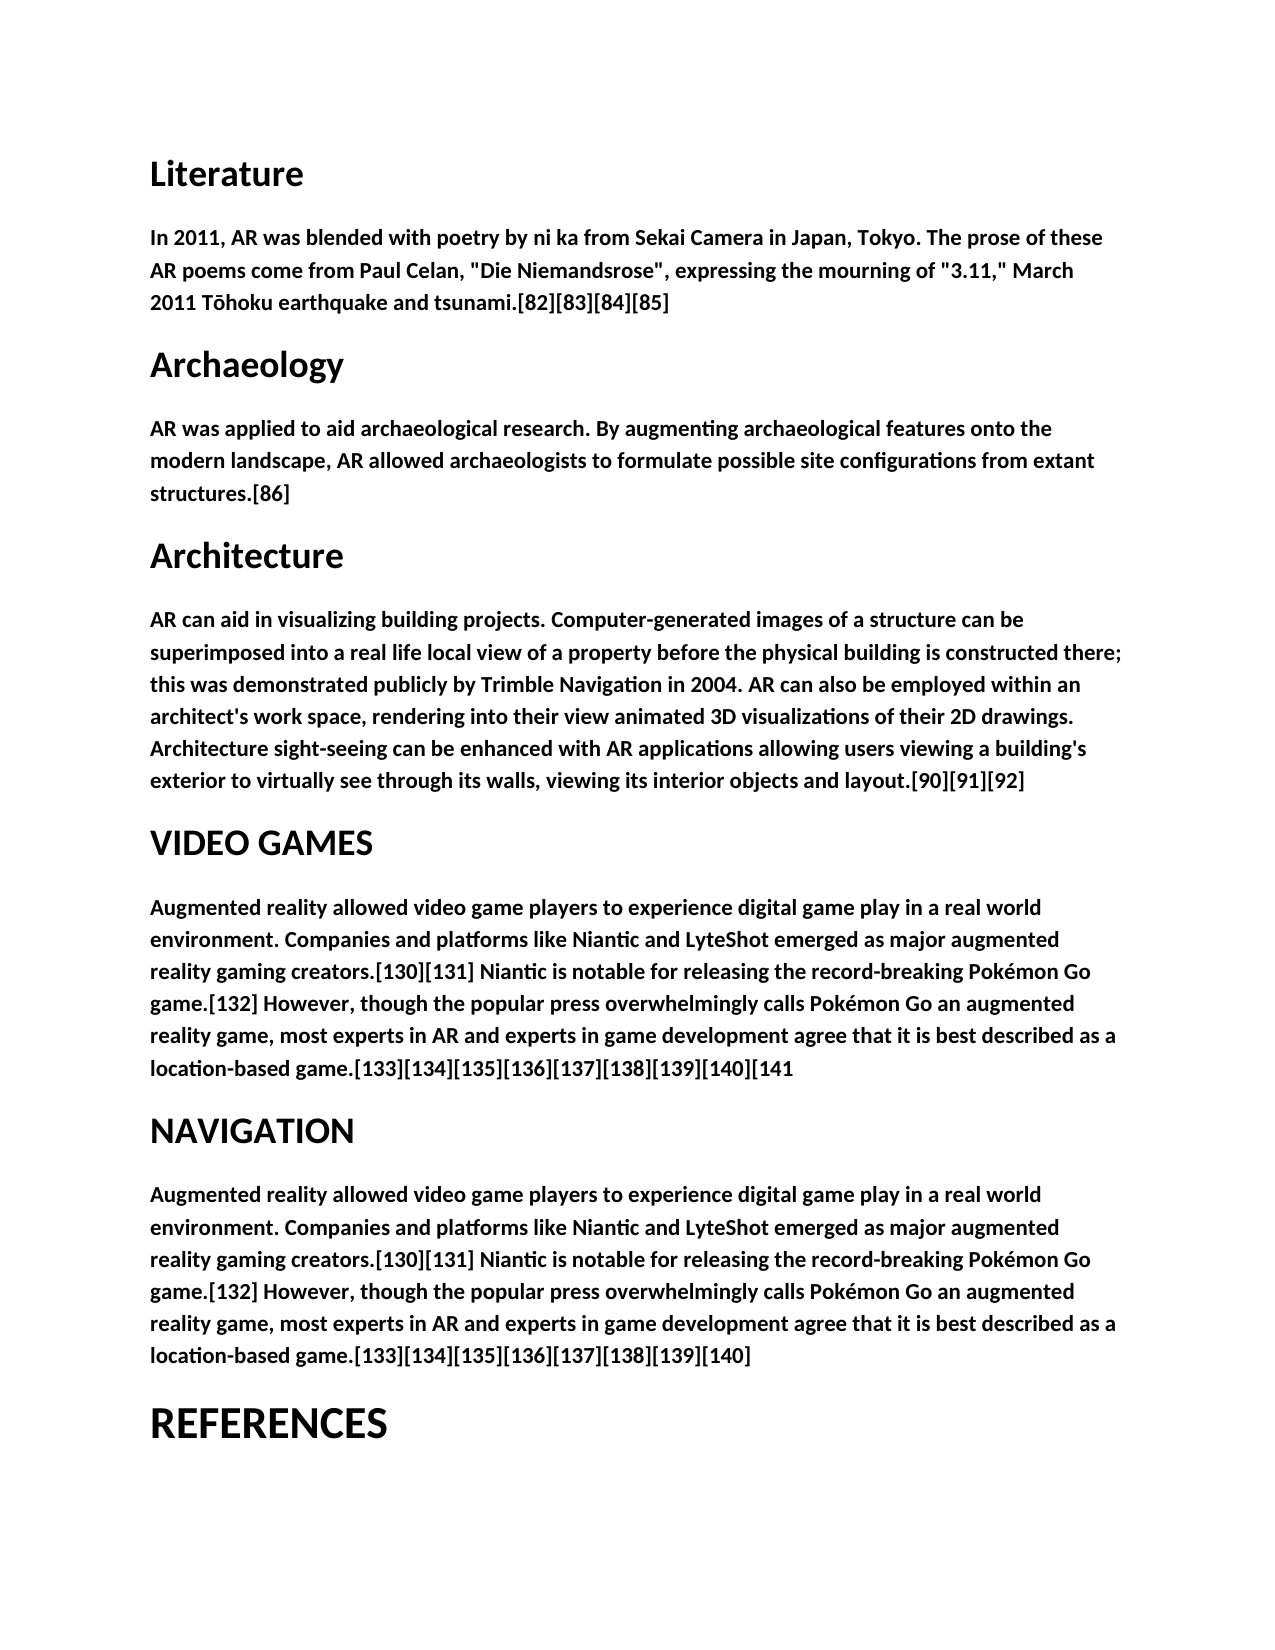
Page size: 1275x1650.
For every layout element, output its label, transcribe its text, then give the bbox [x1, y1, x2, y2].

text Literature [150, 150, 1125, 196]
text AR can aid in visualizing building projects. Computer-generated images of a structure can be superimposed into a real life local view of a property before the physical building is constructed there; this was demonstrated publicly by Trimble Navigation in 2004. AR can also be employed within an architect's work space, rendering into their view animated 3D visualizations of their 2D drawings. Architecture sight-seeing can be enhanced with AR applications allowing users viewing a building's exterior to virtually see through its walls, viewing its interior objects and layout.[90][91][92] [150, 605, 1125, 794]
text In 2011, AR was blended with poetry by ni ka from Sekai Camera in Japan, Tokyo. The prose of these AR poems come from Paul Celan, "Die Niemandsrose", expressing the mourning of "3.11," March 2011 Tōhoku earthquake and tsunami.[82][83][84][85] [150, 223, 1125, 316]
text Augmented reality allowed video game players to experience digital game play in a real world environment. Companies and platforms like Niantic and LyteShot emerged as major augmented reality gaming creators.[130][131] Niantic is notable for releasing the record-breaking Pokémon Go game.[132] However, though the popular press overwhelmingly calls Pokémon Go an augmented reality game, most experts in AR and experts in game development agree that it is best described as a location-based game.[133][134][135][136][137][138][139][140] [150, 1180, 1125, 1369]
text Augmented reality allowed video game players to experience digital game play in a real world environment. Companies and platforms like Niantic and LyteShot emerged as major augmented reality gaming creators.[130][131] Niantic is notable for releasing the record-breaking Pokémon Go game.[132] However, though the popular press overwhelmingly calls Pokémon Go an augmented reality game, most experts in AR and experts in game development agree that it is best described as a location-based game.[133][134][135][136][137][138][139][140][141 [150, 893, 1125, 1082]
text NAVIGATION [150, 1107, 1125, 1153]
text REFERENCES [150, 1394, 1125, 1450]
text VIDEO GAMES [150, 819, 1125, 865]
text Architecture [150, 532, 1125, 578]
text AR was applied to aid archaeological research. By augmenting archaeological features onto the modern landscape, AR allowed archaeologists to formulate possible site configurations from extant structures.[86] [150, 414, 1125, 507]
text Archaeology [150, 341, 1125, 387]
